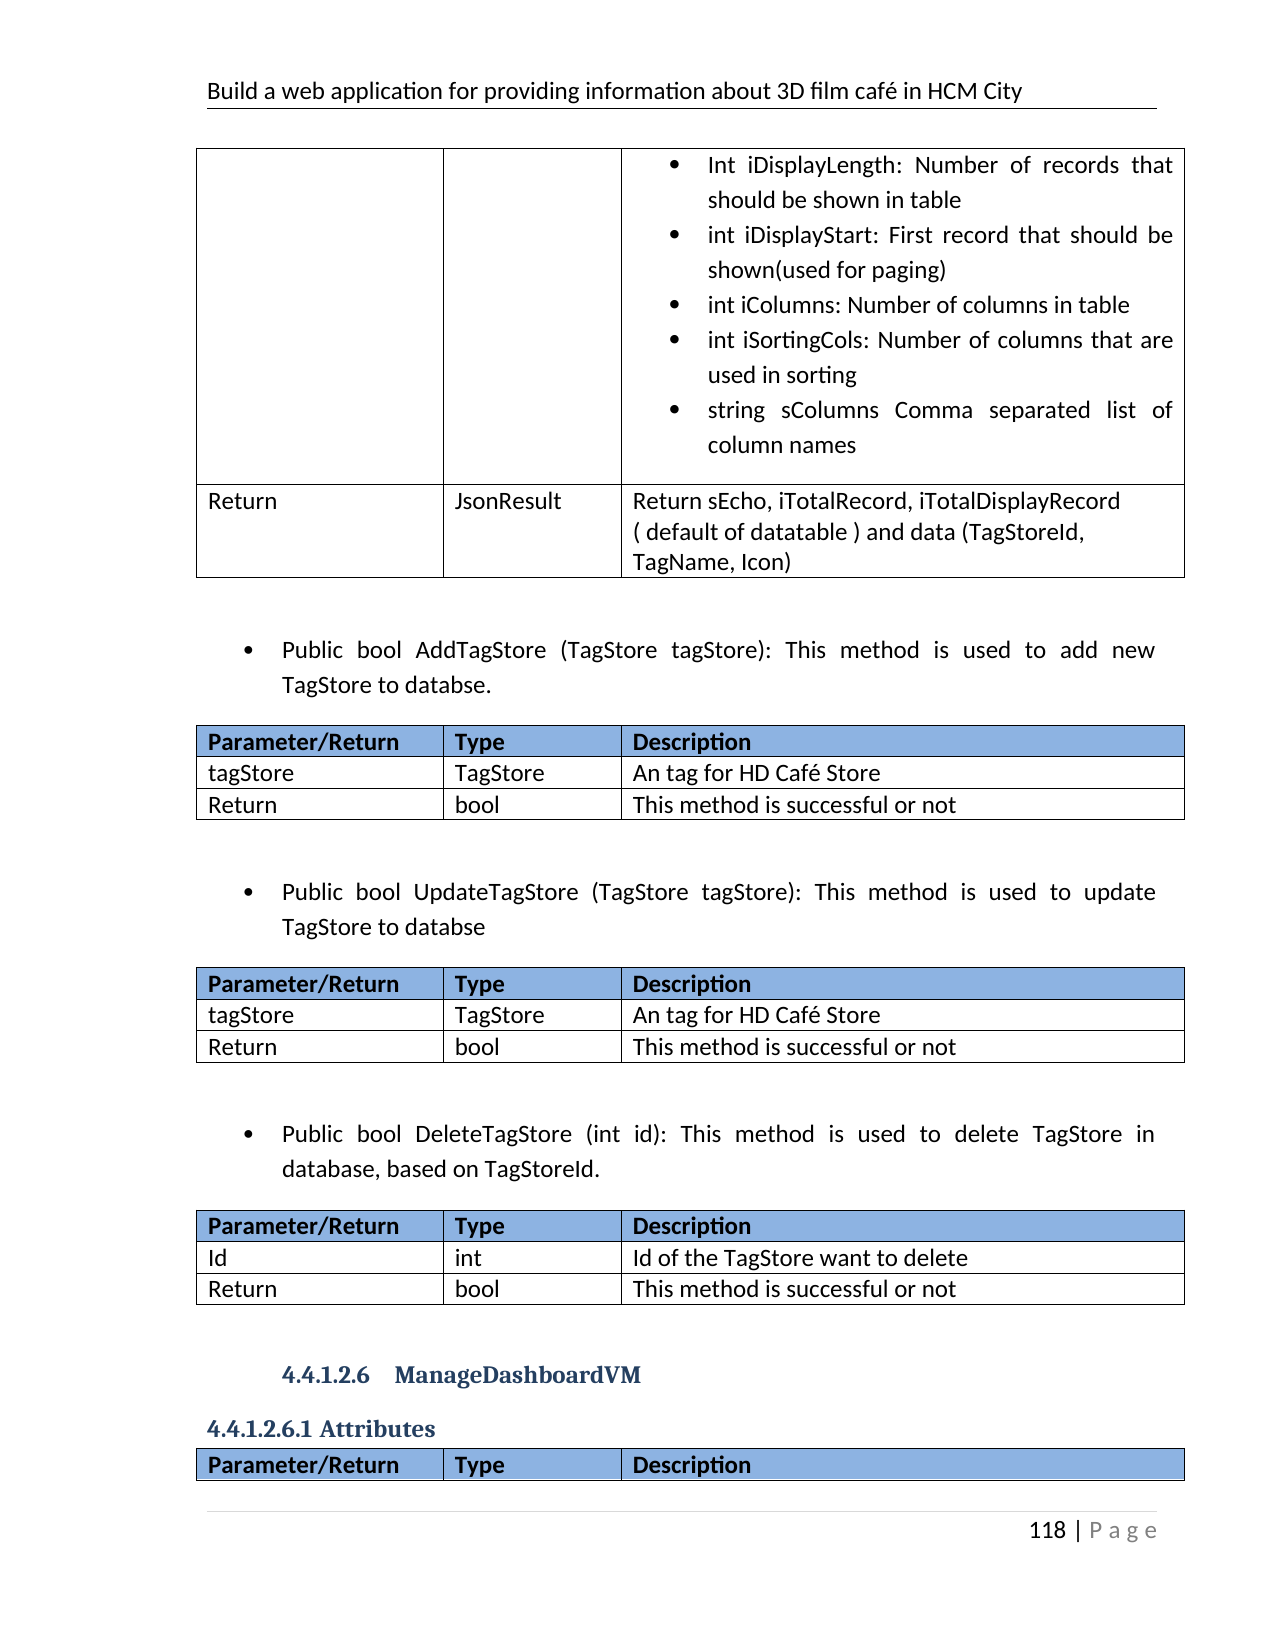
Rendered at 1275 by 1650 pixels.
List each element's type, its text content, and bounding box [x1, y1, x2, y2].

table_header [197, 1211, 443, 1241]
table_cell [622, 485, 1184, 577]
list Public bool UpdateTagStore (TagStore tagStore): This method is used to update TagStore to databse [244, 876, 1157, 942]
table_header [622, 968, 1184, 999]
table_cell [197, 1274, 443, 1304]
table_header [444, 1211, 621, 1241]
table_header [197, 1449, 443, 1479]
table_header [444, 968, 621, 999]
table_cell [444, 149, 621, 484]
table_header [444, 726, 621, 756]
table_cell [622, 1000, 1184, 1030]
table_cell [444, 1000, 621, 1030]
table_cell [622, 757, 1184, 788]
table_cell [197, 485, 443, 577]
subtitle Attributes [207, 1415, 1157, 1444]
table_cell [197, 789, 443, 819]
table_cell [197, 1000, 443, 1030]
list Public bool DeleteTagStore (int id): This method is used to delete TagStore in database, based on TagStoreId. [244, 1119, 1157, 1184]
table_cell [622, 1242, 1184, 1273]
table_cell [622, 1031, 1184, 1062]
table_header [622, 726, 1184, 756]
list Public bool AddTagStore (TagStore tagStore): This method is used to add new TagStore to databse. [244, 634, 1157, 699]
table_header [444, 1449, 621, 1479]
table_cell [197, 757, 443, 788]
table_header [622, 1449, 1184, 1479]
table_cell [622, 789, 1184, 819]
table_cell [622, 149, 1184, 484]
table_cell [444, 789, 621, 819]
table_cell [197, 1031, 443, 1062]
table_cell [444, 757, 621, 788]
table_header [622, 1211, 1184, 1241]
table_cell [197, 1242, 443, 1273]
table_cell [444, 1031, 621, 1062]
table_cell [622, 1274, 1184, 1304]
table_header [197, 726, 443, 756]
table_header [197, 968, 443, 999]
subtitle ManageDashboardVM [282, 1361, 1157, 1390]
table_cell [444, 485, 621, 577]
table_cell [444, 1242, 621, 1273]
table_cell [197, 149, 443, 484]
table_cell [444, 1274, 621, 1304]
